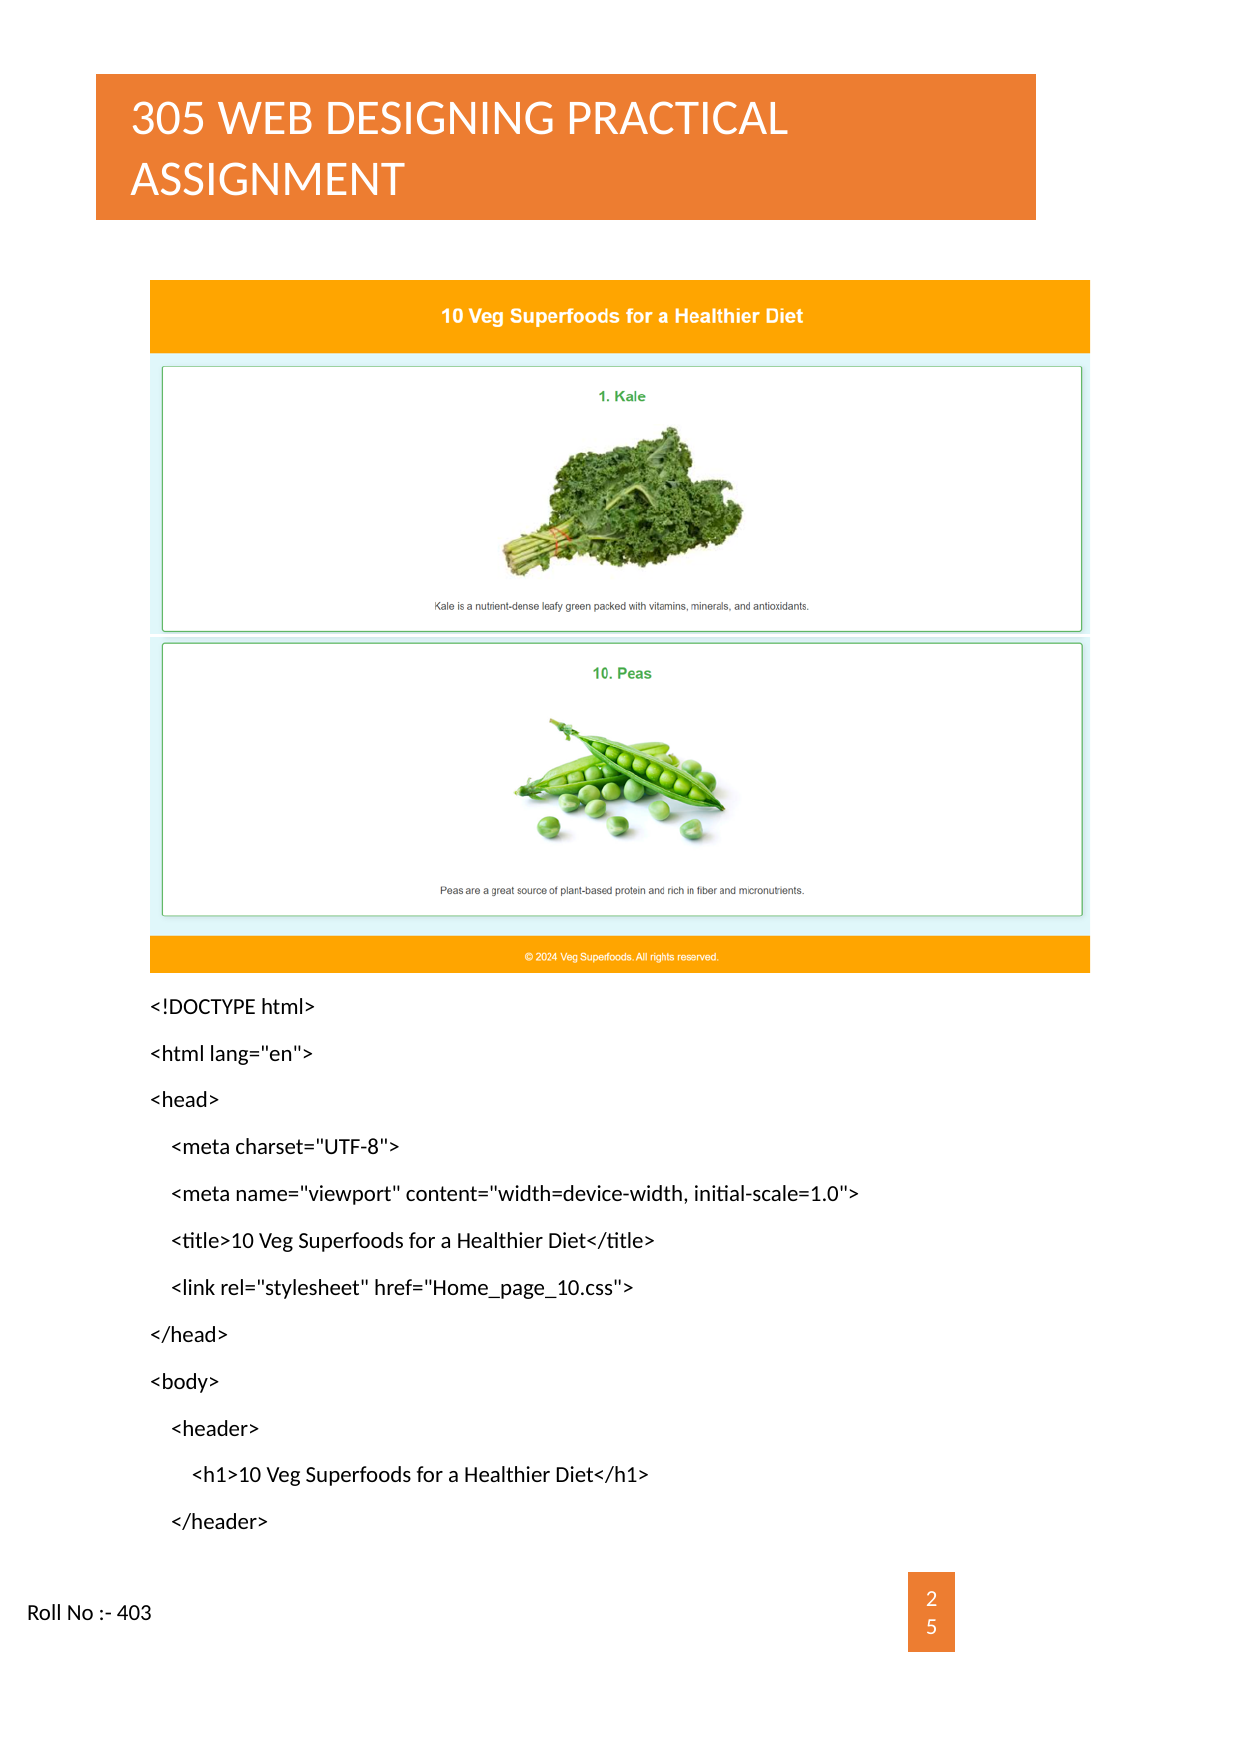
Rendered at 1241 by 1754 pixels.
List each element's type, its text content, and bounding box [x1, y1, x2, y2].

text <head> [150, 1086, 1090, 1113]
text <meta name="viewport" content="width=device-width, initial-scale=1.0"> [150, 1179, 1090, 1207]
text <title>10 Veg Superfoods for a Healthier Diet</title> [150, 1226, 1090, 1254]
text <body> [150, 1367, 1090, 1395]
text <header> [150, 1414, 1090, 1442]
text <meta charset="UTF-8"> [150, 1132, 1090, 1160]
text <html lang="en"> [150, 1039, 1090, 1067]
text </header> [150, 1507, 1090, 1535]
text <!DOCTYPE html> [150, 992, 1090, 1020]
text <h1>10 Veg Superfoods for a Healthier Diet</h1> [150, 1461, 1090, 1488]
picture [150, 280, 1091, 973]
text <link rel="stylesheet" href="Home_page_10.css"> [150, 1273, 1090, 1301]
text </head> [150, 1320, 1090, 1348]
